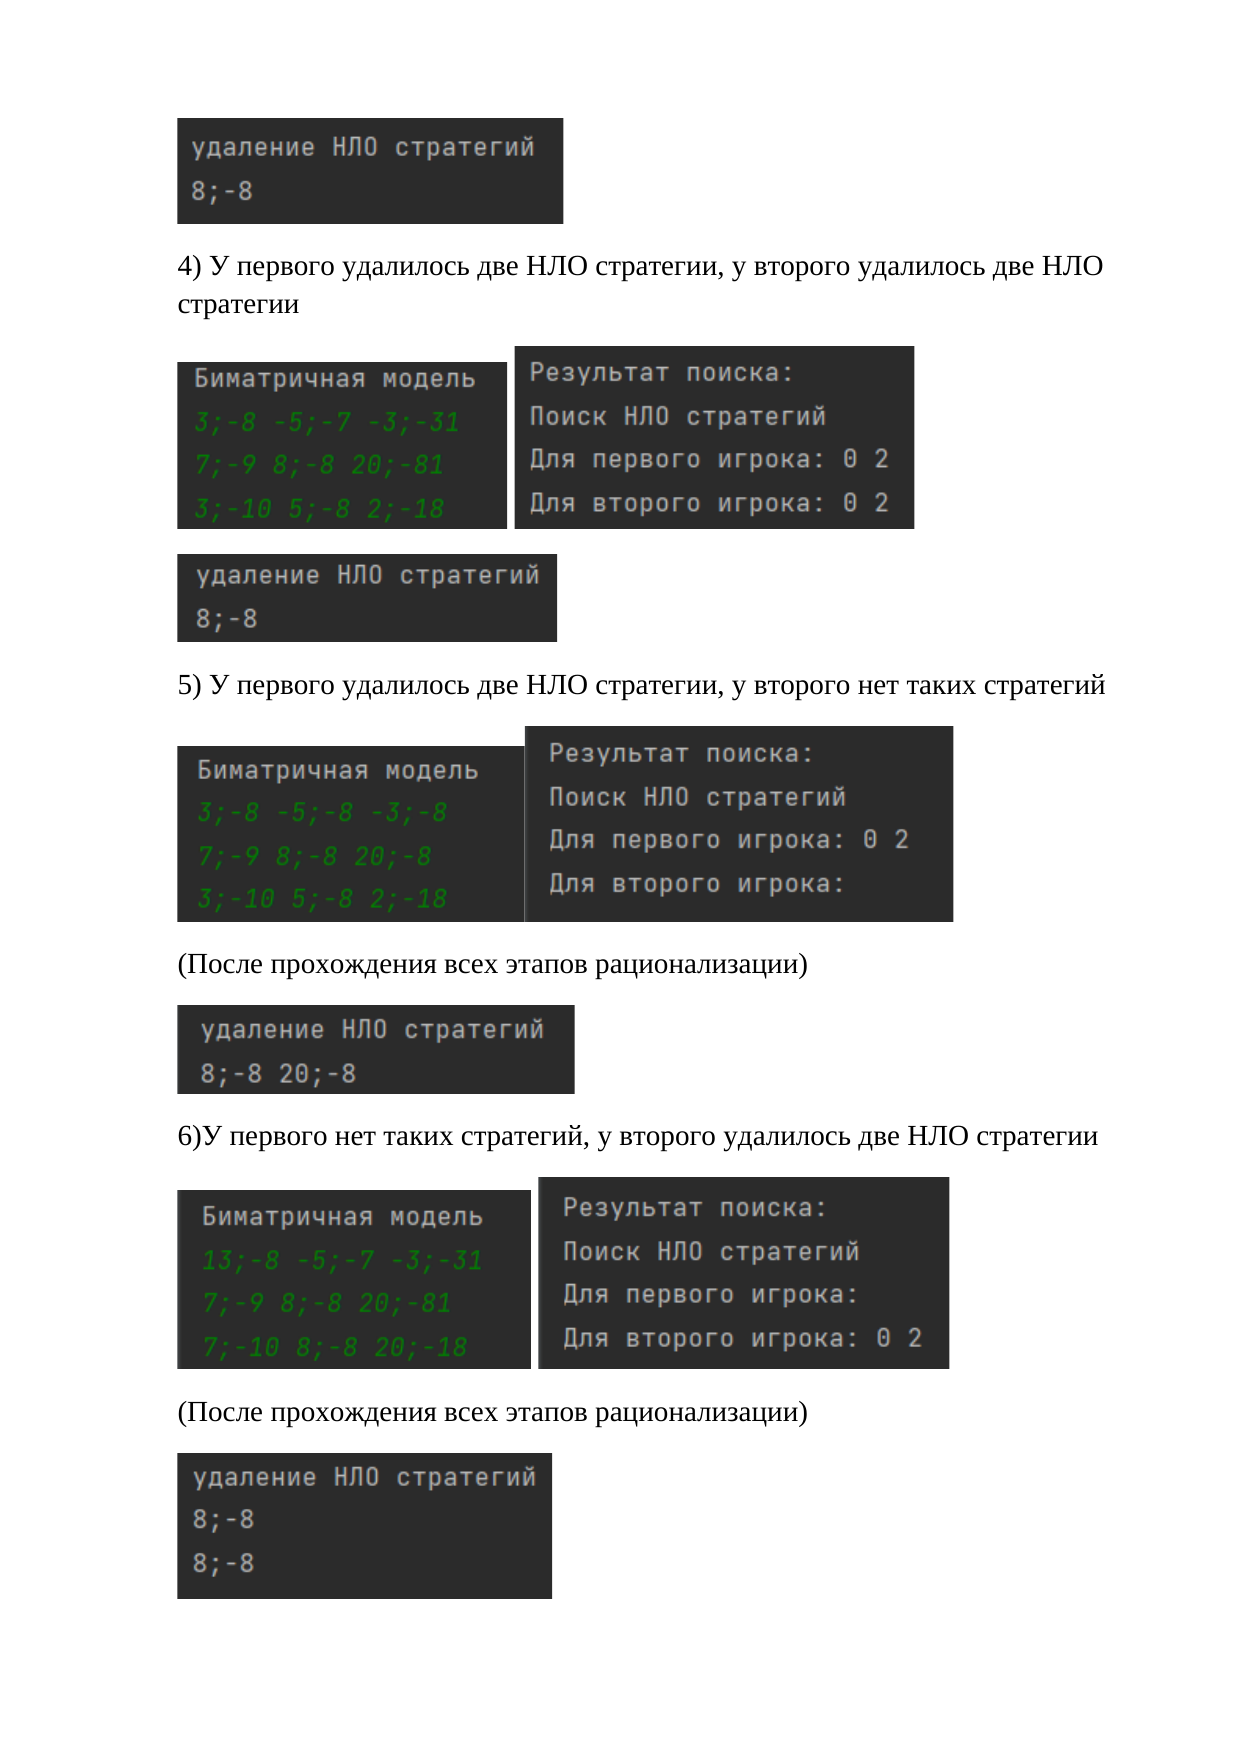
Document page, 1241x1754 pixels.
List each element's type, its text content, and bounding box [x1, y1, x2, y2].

picture [177, 554, 558, 642]
picture [177, 118, 564, 224]
picture [177, 1190, 531, 1369]
text (После прохождения всех этапов рационализации) [177, 1394, 1152, 1428]
picture [538, 1177, 950, 1369]
text 5) У первого удалилось две НЛО стратегии, у второго нет таких стратегий [177, 667, 1152, 700]
text 4) У первого удалилось две НЛО стратегии, у второго удалилось две НЛО стратегии [177, 248, 1152, 320]
picture [177, 726, 954, 922]
text 6)У первого нет таких стратегий, у второго удалилось две НЛО стратегии [177, 1118, 1152, 1152]
picture [177, 1005, 575, 1094]
picture [514, 346, 915, 529]
picture [177, 362, 508, 529]
picture [177, 1453, 553, 1599]
text (После прохождения всех этапов рационализации) [177, 946, 1152, 980]
